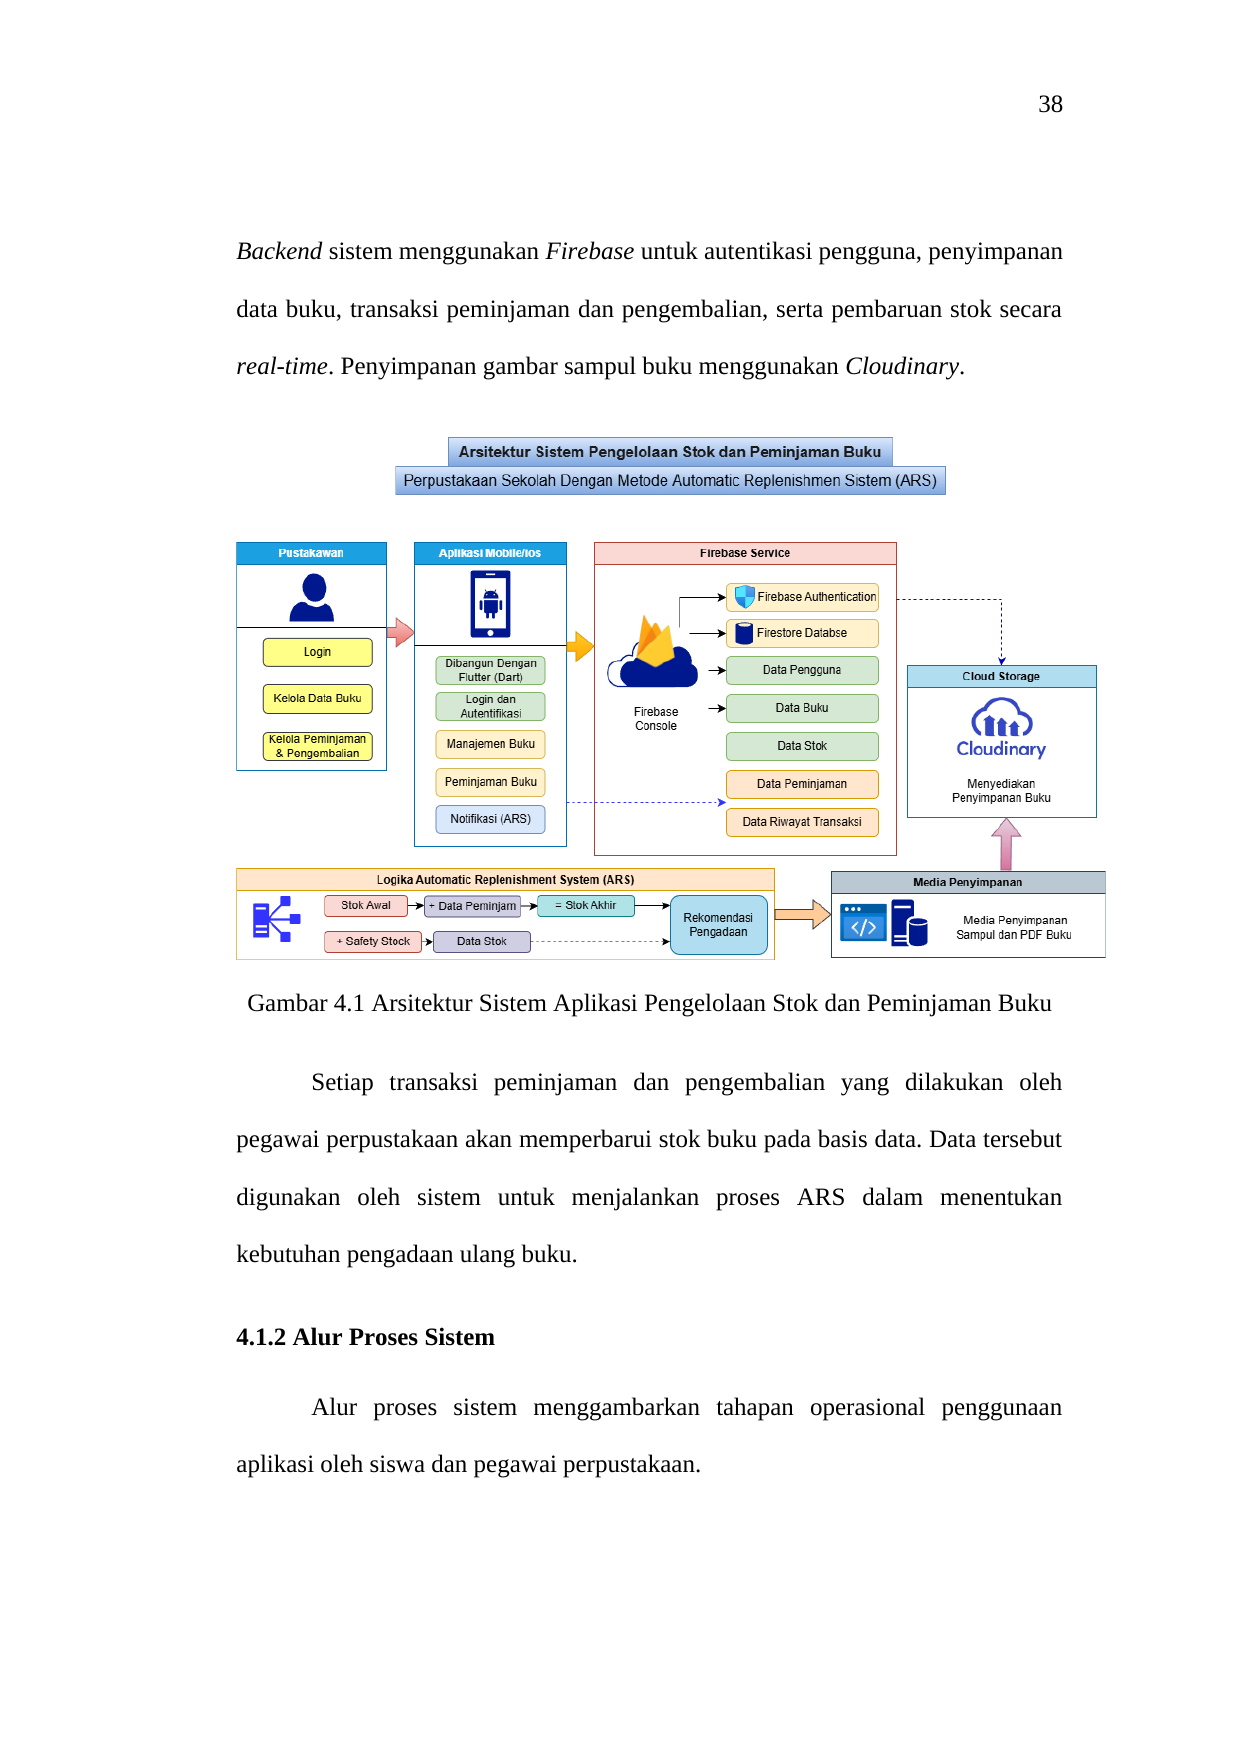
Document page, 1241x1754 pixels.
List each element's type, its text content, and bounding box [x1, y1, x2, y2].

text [236, 236, 1063, 380]
text Setiap transaksi peminjaman dan pengembalian yang dilakukan oleh pegawai perpustakaan akan memperbarui stok buku pada basis data. Data tersebut digunakan oleh sistem untuk menjalankan proses ARS dalam menentukan kebutuhan pengadaan ulang buku. [236, 1067, 1063, 1268]
text Gambar 4.1 Arsitektur Sistem Aplikasi Pengelolaan Stok dan Peminjaman Buku [236, 988, 1063, 1017]
text Alur proses sistem menggambarkan tahapan operasional penggunaan aplikasi oleh siswa dan pegawai perpustakaan. [236, 1392, 1063, 1478]
picture [236, 437, 1106, 960]
subtitle 4.1.2 Alur Proses Sistem [236, 1322, 1063, 1350]
